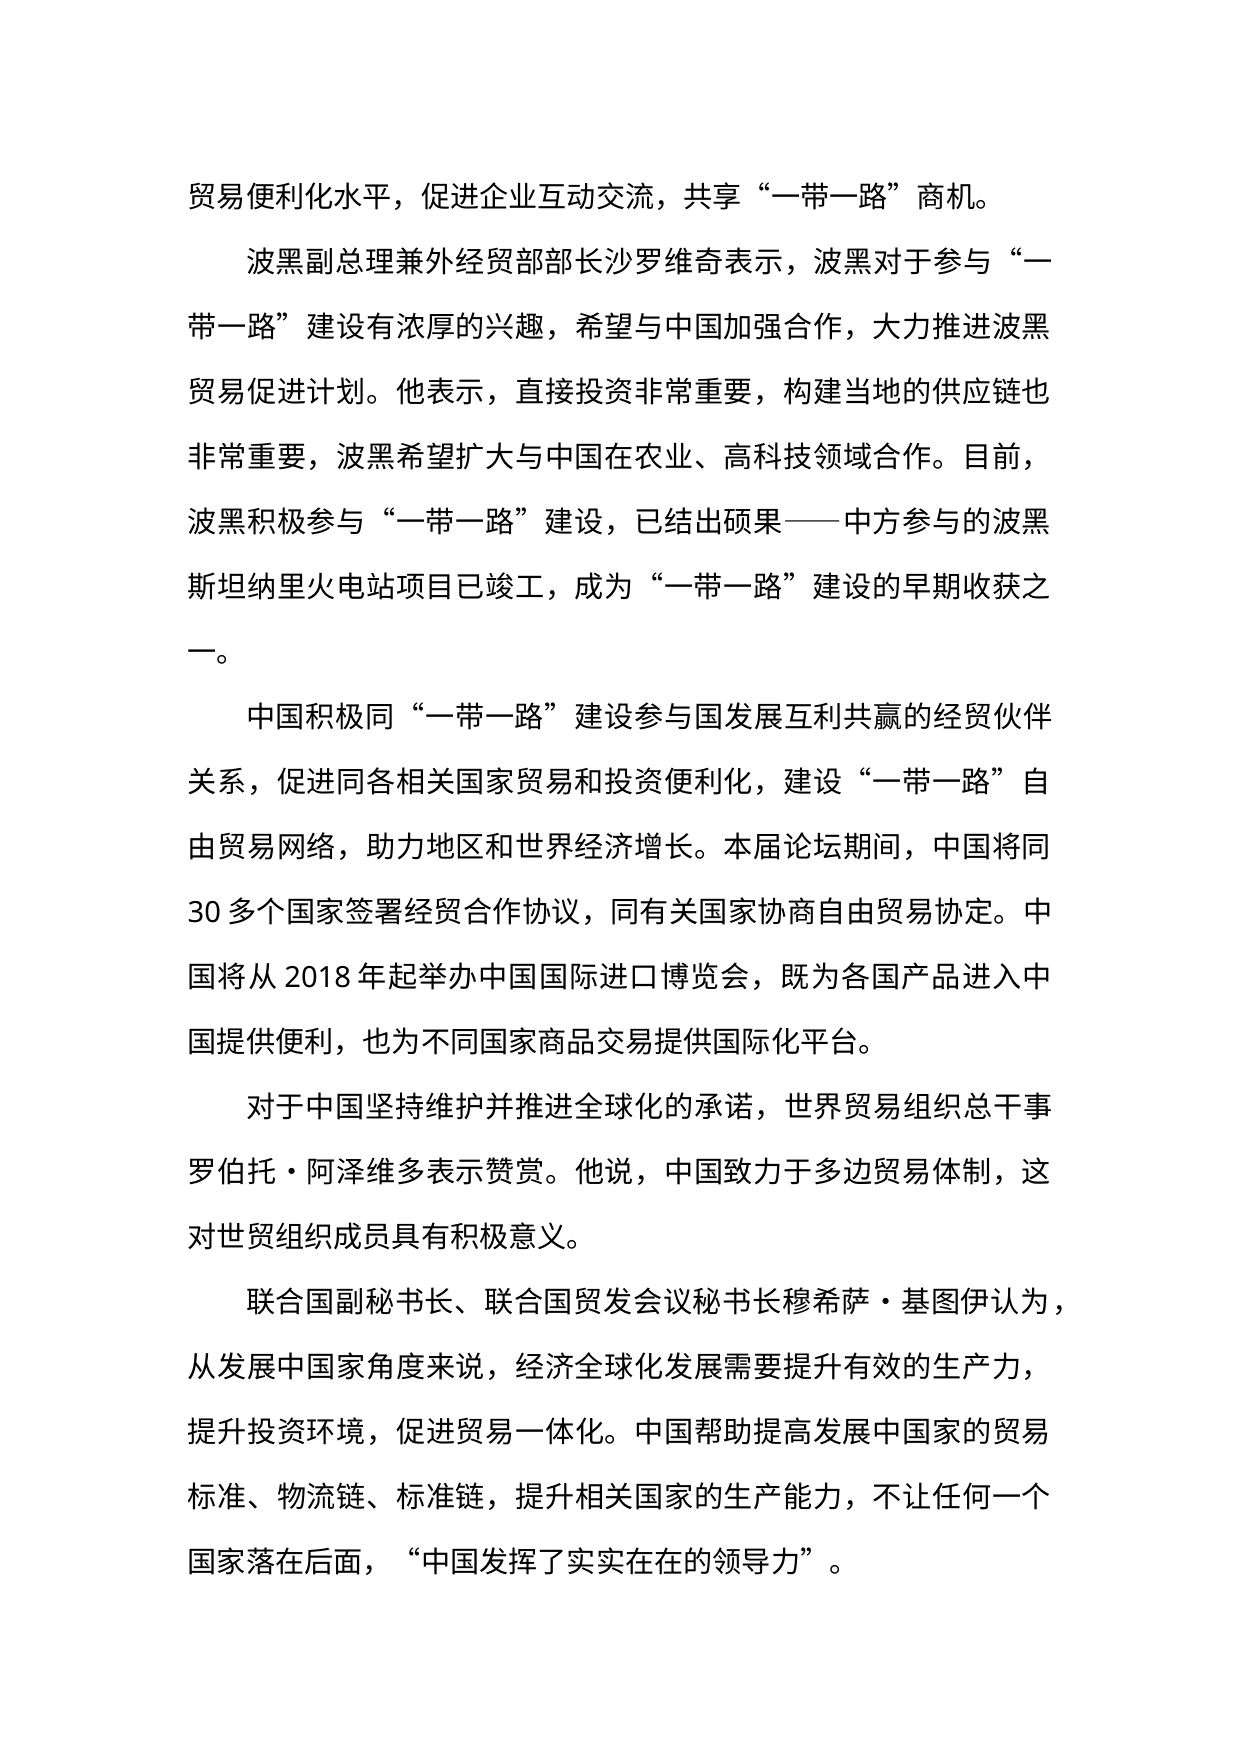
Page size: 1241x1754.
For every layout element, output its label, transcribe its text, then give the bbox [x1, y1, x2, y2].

text 中国积极同“一带一路”建设参与国发展互利共赢的经贸伙伴关系，促进同各相关国家贸易和投资便利化，建设“一带一路”自由贸易网络，助力地区和世界经济增长。本届论坛期间，中国将同30多个国家签署经贸合作协议，同有关国家协商自由贸易协定。中国将从2018年起举办中国国际进口博览会，既为各国产品进入中国提供便利，也为不同国家商品交易提供国际化平台。 [187, 682, 1053, 1072]
text 波黑副总理兼外经贸部部长沙罗维奇表示，波黑对于参与“一带一路”建设有浓厚的兴趣，希望与中国加强合作，大力推进波黑贸易促进计划。他表示，直接投资非常重要，构建当地的供应链也非常重要，波黑希望扩大与中国在农业、高科技领域合作。目前，波黑积极参与“一带一路”建设，已结出硕果——中方参与的波黑斯坦纳里火电站项目已竣工，成为“一带一路”建设的早期收获之一。 [187, 227, 1053, 682]
text 联合国副秘书长、联合国贸发会议秘书长穆希萨•基图伊认为，从发展中国家角度来说，经济全球化发展需要提升有效的生产力，提升投资环境，促进贸易一体化。中国帮助提高发展中国家的贸易标准、物流链、标准链，提升相关国家的生产能力，不让任何一个国家落在后面，“中国发挥了实实在在的领导力”。 [187, 1267, 1053, 1592]
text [187, 162, 1053, 227]
text 对于中国坚持维护并推进全球化的承诺，世界贸易组织总干事罗伯托•阿泽维多表示赞赏。他说，中国致力于多边贸易体制，这对世贸组织成员具有积极意义。 [187, 1072, 1053, 1267]
